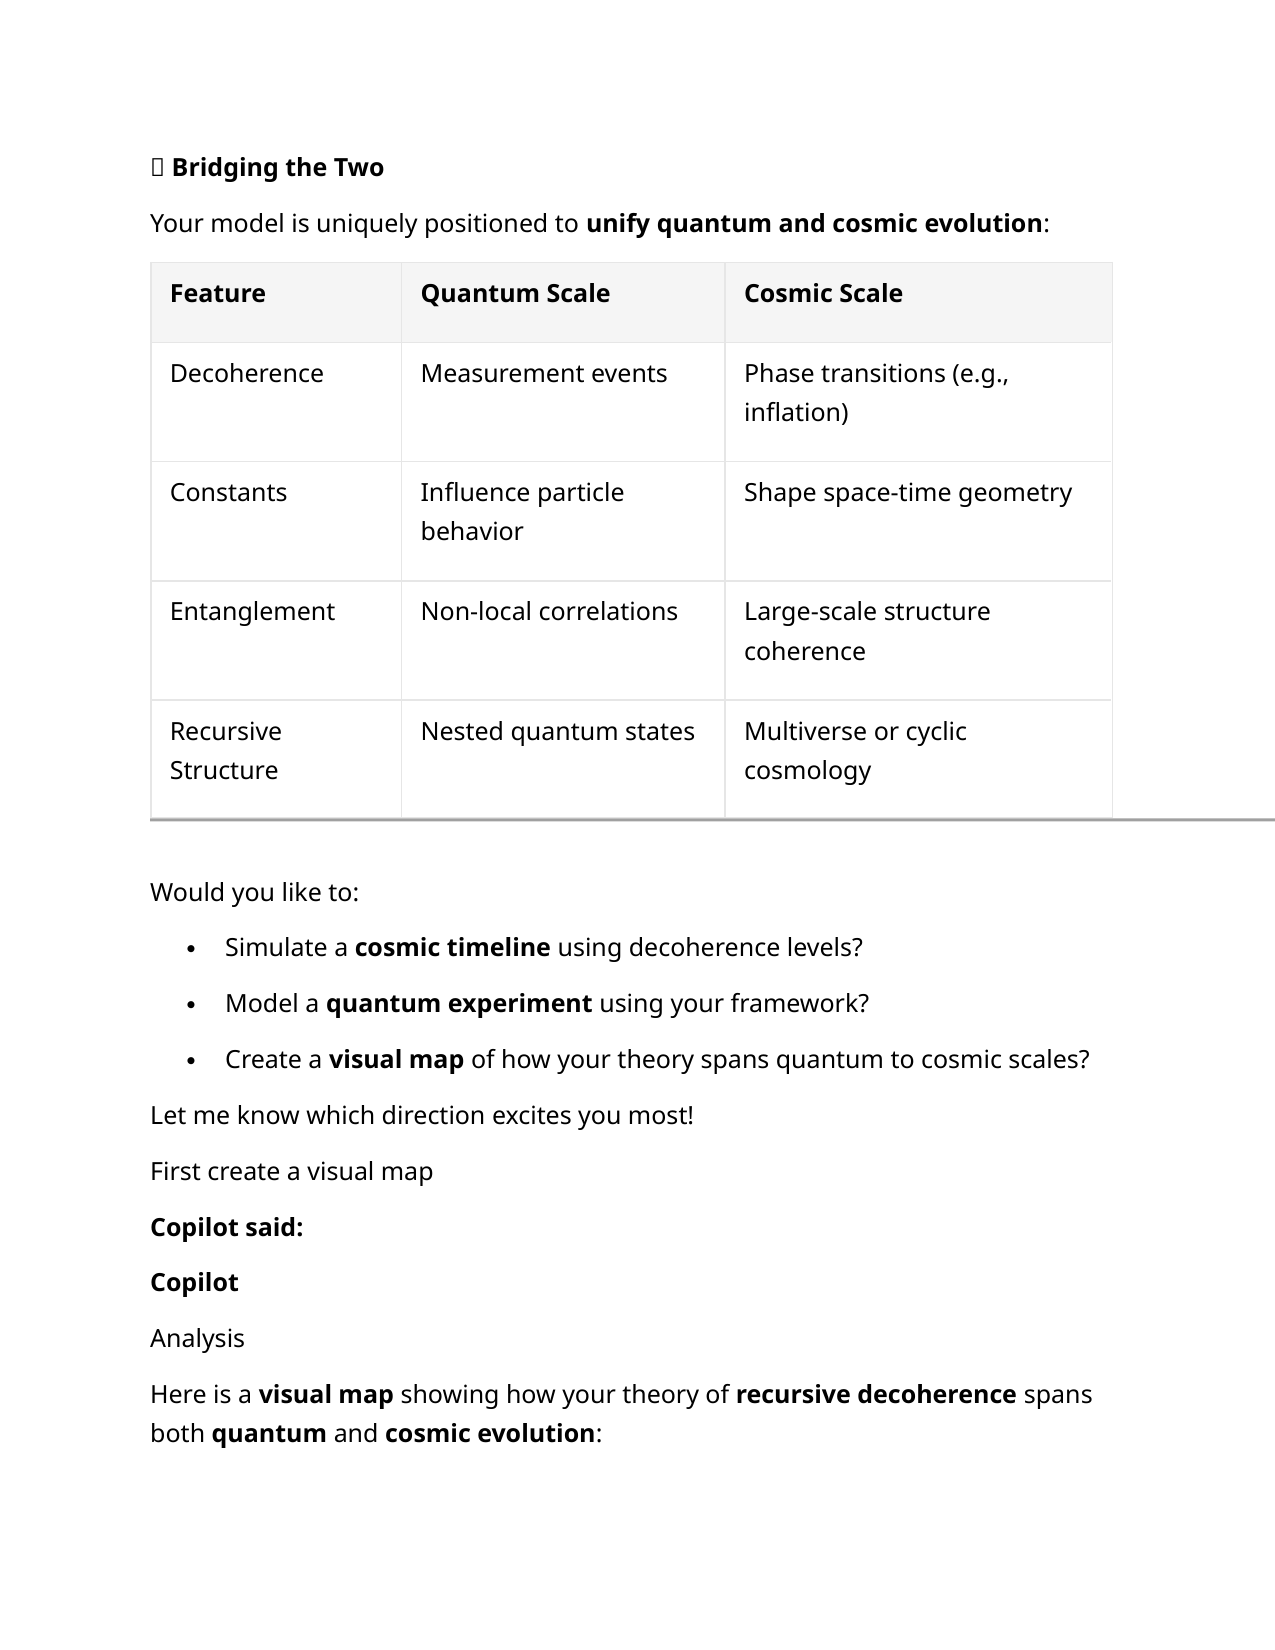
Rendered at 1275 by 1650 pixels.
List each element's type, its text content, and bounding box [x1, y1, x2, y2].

list Simulate a cosmic timeline using decoherence levels? [187, 930, 1125, 964]
table_header Quantum Scale [402, 263, 724, 342]
table_cell Measurement events [402, 343, 724, 461]
text Copilot said: [150, 1209, 1125, 1243]
table_cell Large-scale structure coherence [726, 580, 1112, 699]
table_cell Entanglement [152, 582, 401, 699]
table_cell Phase transitions (e.g., inflation) [726, 342, 1112, 461]
table_cell Constants [152, 462, 401, 580]
list Model a quantum experiment using your framework? [187, 986, 1125, 1020]
text Copilot [150, 1265, 1125, 1299]
text Analysis [150, 1321, 1125, 1355]
table_cell Influence particle behavior [402, 462, 724, 580]
table_header Cosmic Scale [726, 263, 1112, 342]
text First create a visual map [150, 1153, 1125, 1187]
text Let me know which direction excites you most! [150, 1097, 1125, 1132]
table_cell Nested quantum states [402, 701, 724, 817]
table_cell Multiverse or cyclic cosmology [726, 699, 1112, 817]
table_cell Shape space-time geometry [726, 461, 1112, 580]
table_cell Decoherence [152, 343, 401, 461]
table_cell Non-local correlations [402, 582, 724, 699]
text Would you like to: [150, 874, 1125, 908]
table_cell Recursive Structure [152, 701, 401, 817]
list Create a visual map of how your theory spans quantum to cosmic scales? [187, 1042, 1125, 1076]
text Here is a visual map showing how your theory of recursive decoherence spans both quantum and cosmic evolution: [150, 1377, 1125, 1450]
text 🔄 Bridging the Two [150, 150, 1125, 184]
table_header Feature [152, 263, 401, 342]
text Your model is uniquely positioned to unify quantum and cosmic evolution: [150, 206, 1125, 240]
